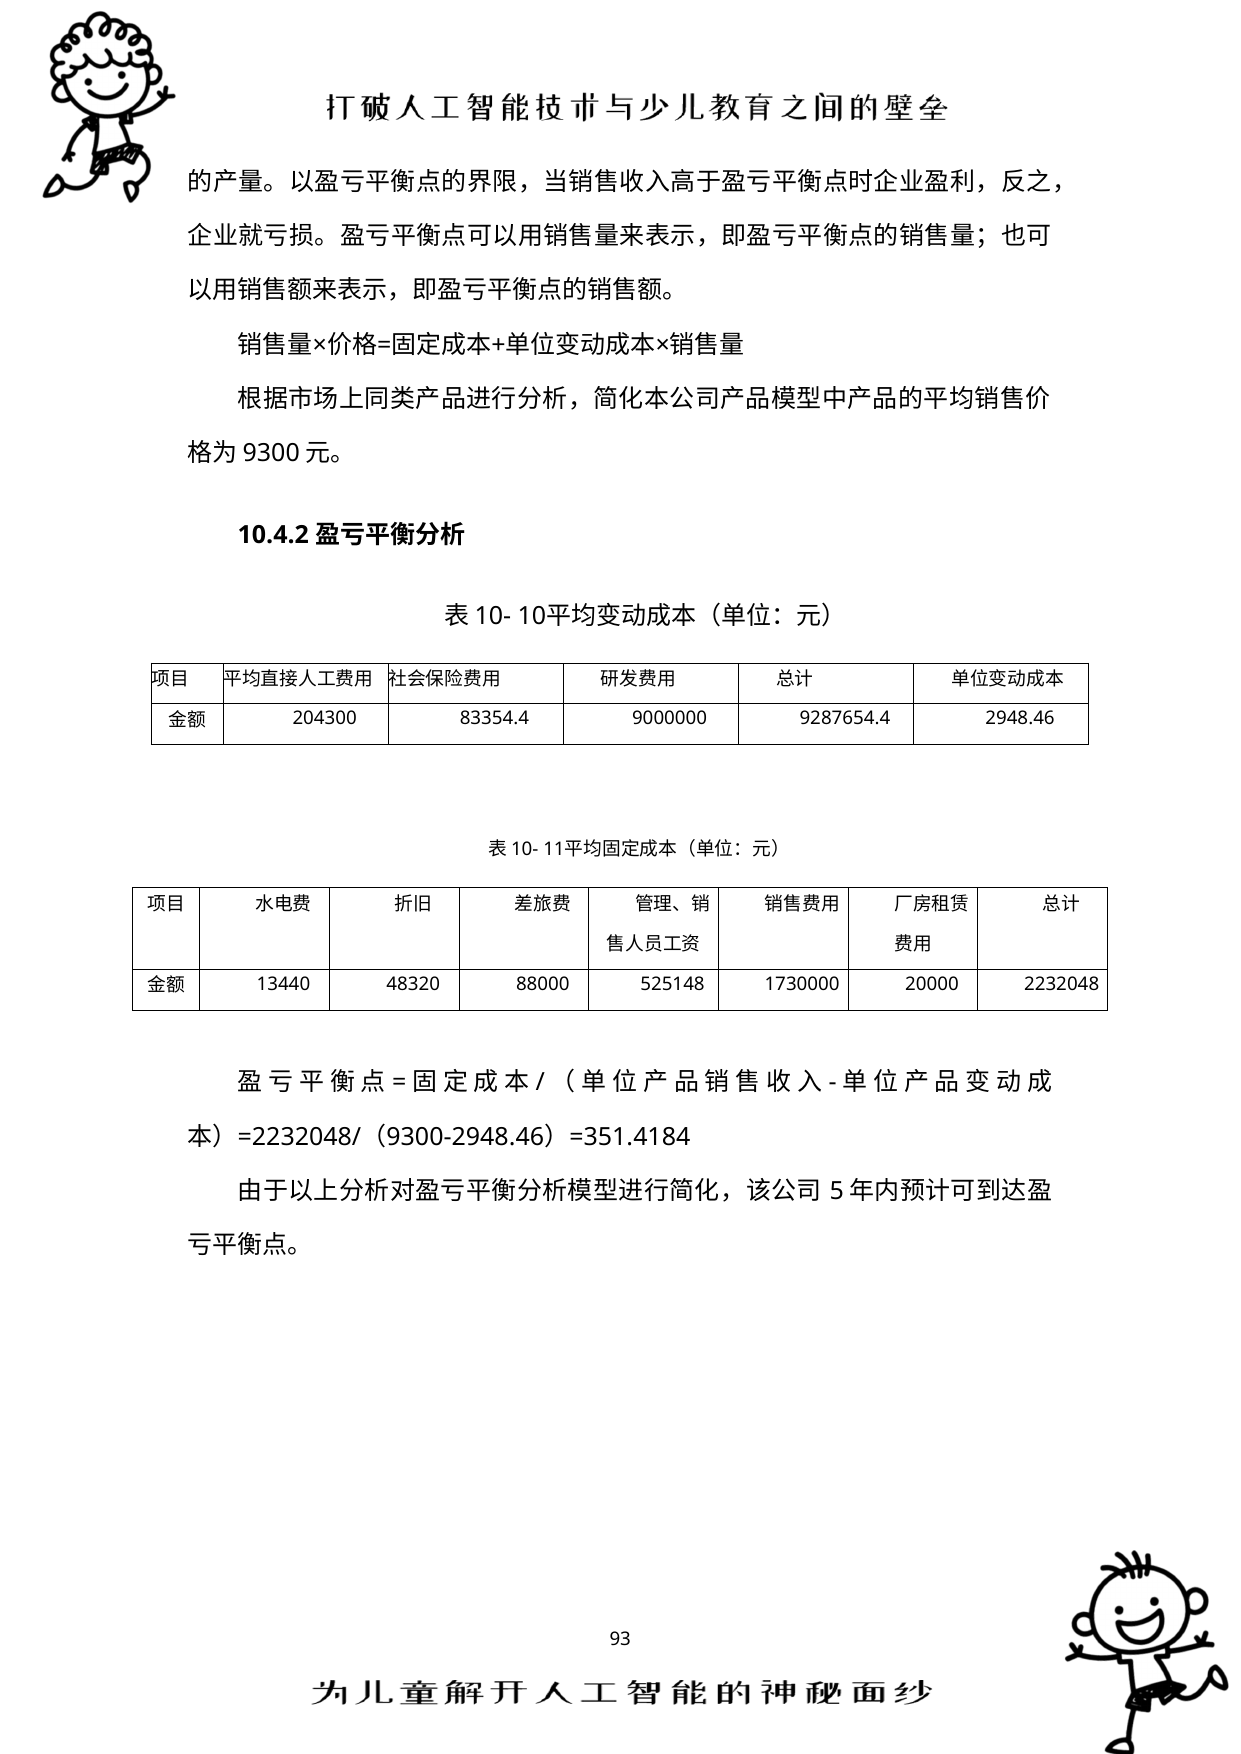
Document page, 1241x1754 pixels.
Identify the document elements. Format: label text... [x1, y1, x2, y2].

table_header 项目 [152, 664, 223, 703]
table_header 社会保险费用 [389, 664, 563, 703]
table_cell 金额 [133, 970, 199, 1009]
picture [1001, 1535, 1241, 1754]
table_cell 2232048 [978, 970, 1107, 1009]
picture [319, 40, 1008, 147]
text 表10- 11平均固定成本（单位：元） [187, 834, 1053, 861]
table_cell 2948.46 [914, 704, 1088, 744]
table_cell 13440 [200, 970, 329, 1009]
text 根据市场上同类产品进行分析，简化本公司产品模型中产品的平均销售价格为9300元。 [187, 378, 1053, 469]
table_header 单位变动成本 [914, 664, 1088, 703]
text 销售量×价格=固定成本+单位变动成本×销售量 [187, 324, 1053, 360]
table_header 总计 [978, 888, 1107, 969]
table_cell 88000 [460, 970, 588, 1009]
table_cell 9287654.4 [739, 704, 913, 744]
subtitle 10.4.2 盈亏平衡分析 [187, 514, 1053, 551]
table_header 折旧 [330, 888, 459, 969]
table_cell 83354.4 [389, 704, 563, 744]
table_header 平均直接人工费用 [224, 664, 388, 703]
table_cell 48320 [330, 970, 459, 1009]
table_header 管理、销售人员工资 [589, 888, 718, 969]
table_cell 9000000 [564, 704, 738, 744]
table_cell 20000 [849, 970, 977, 1009]
table_header 销售费用 [719, 888, 848, 969]
text 表10- 10平均变动成本（单位：元） [187, 596, 1053, 632]
picture [1, 0, 245, 224]
table_cell 525148 [589, 970, 718, 1009]
table_header 总计 [739, 664, 913, 703]
table_cell 1730000 [719, 970, 848, 1009]
text 盈亏平衡点=固定成本/（单位产品销售收入-单位产品变动成本）=2232048/（9300-2948.46）=351.4184 [187, 1062, 1053, 1152]
table_header 水电费 [200, 888, 329, 969]
table_header 研发费用 [564, 664, 738, 703]
table_header 差旅费 [460, 888, 588, 969]
table_cell 金额 [152, 704, 223, 744]
table_header 厂房租赁费用 [849, 888, 977, 969]
text 由于以上分析对盈亏平衡分析模型进行简化，该公司5年内预计可到达盈亏平衡点。 [187, 1170, 1053, 1261]
table_cell 204300 [224, 704, 388, 744]
picture [288, 1640, 952, 1754]
table_header 项目 [133, 888, 199, 969]
